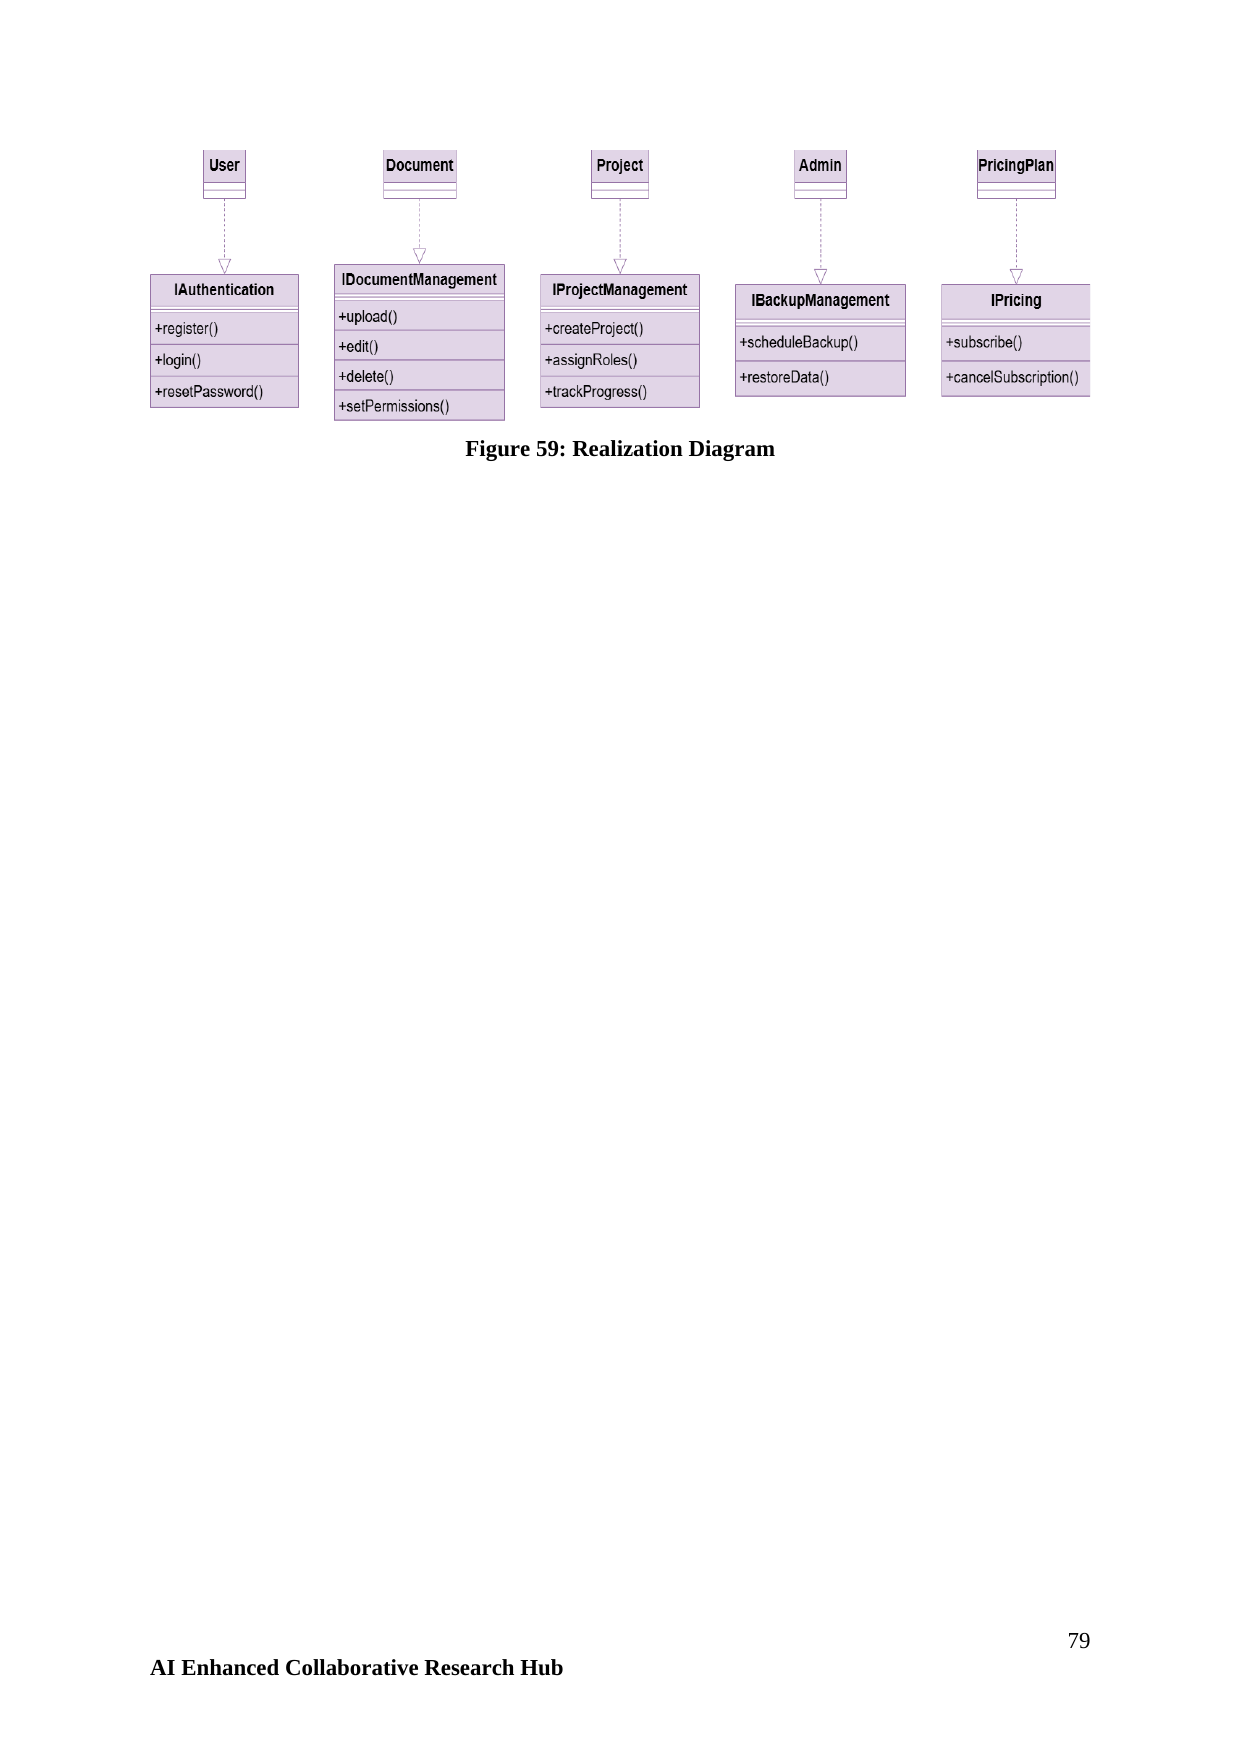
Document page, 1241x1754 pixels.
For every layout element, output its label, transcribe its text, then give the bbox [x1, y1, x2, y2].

text Figure 59: Realization Diagram [150, 435, 1090, 461]
picture [150, 150, 1091, 423]
